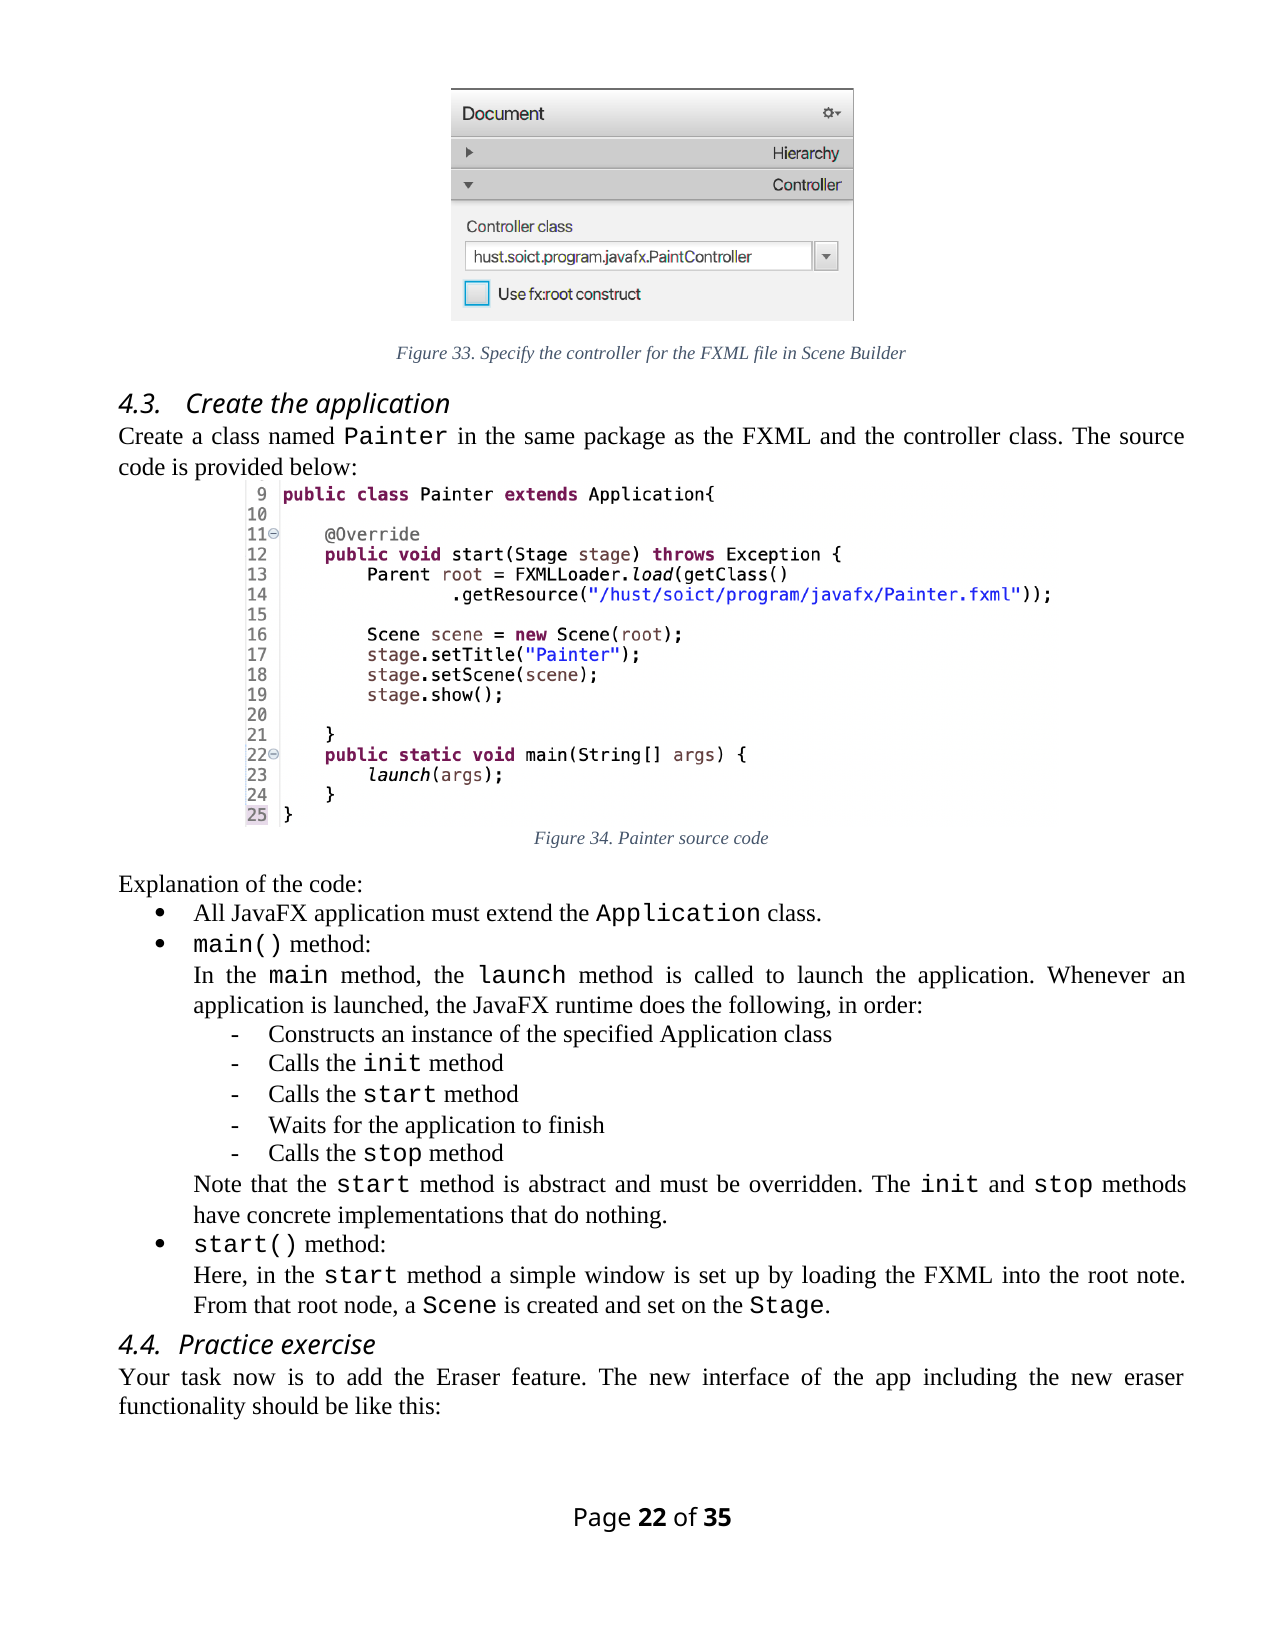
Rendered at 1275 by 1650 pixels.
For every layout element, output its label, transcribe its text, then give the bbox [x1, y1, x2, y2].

list Calls the init method [231, 1048, 1186, 1079]
list Calls the start method [231, 1079, 1186, 1110]
list In the main method, the launch method is called to launch the application. Whenever an application is launched, the JavaFX runtime does the following, in order: [193, 960, 1186, 1019]
text Figure 34. Painter source code [118, 827, 1186, 848]
text Your task now is to add the Eraser feature. The new interface of the app including the new eraser functionality should be like this: [118, 1362, 1186, 1420]
list Constructs an instance of the specified Application class [231, 1019, 1186, 1048]
subtitle Practice exercise [118, 1326, 1186, 1362]
picture [245, 480, 1060, 827]
list main() method: [156, 929, 1186, 960]
text Explanation of the code: [118, 869, 1186, 898]
list Calls the stop method [231, 1138, 1186, 1169]
list Here, in the start method a simple window is set up by loading the FXML into the root note. From that root node, a Scene is created and set on the Stage. [193, 1260, 1186, 1321]
subtitle Create the application [118, 384, 1186, 421]
text Figure 33. Specify the controller for the FXML file in Scene Builder [118, 342, 1186, 363]
list Note that the start method is abstract and must be overridden. The init and stop methods have concrete implementations that do nothing. [193, 1169, 1186, 1229]
list All JavaFX application must extend the Application class. [156, 898, 1186, 929]
text Create a class named Painter in the same package as the FXML and the controller class. The source code is provided below: [118, 421, 1186, 481]
picture [451, 88, 854, 321]
list start() method: [156, 1229, 1186, 1260]
list Waits for the application to finish [231, 1110, 1186, 1138]
